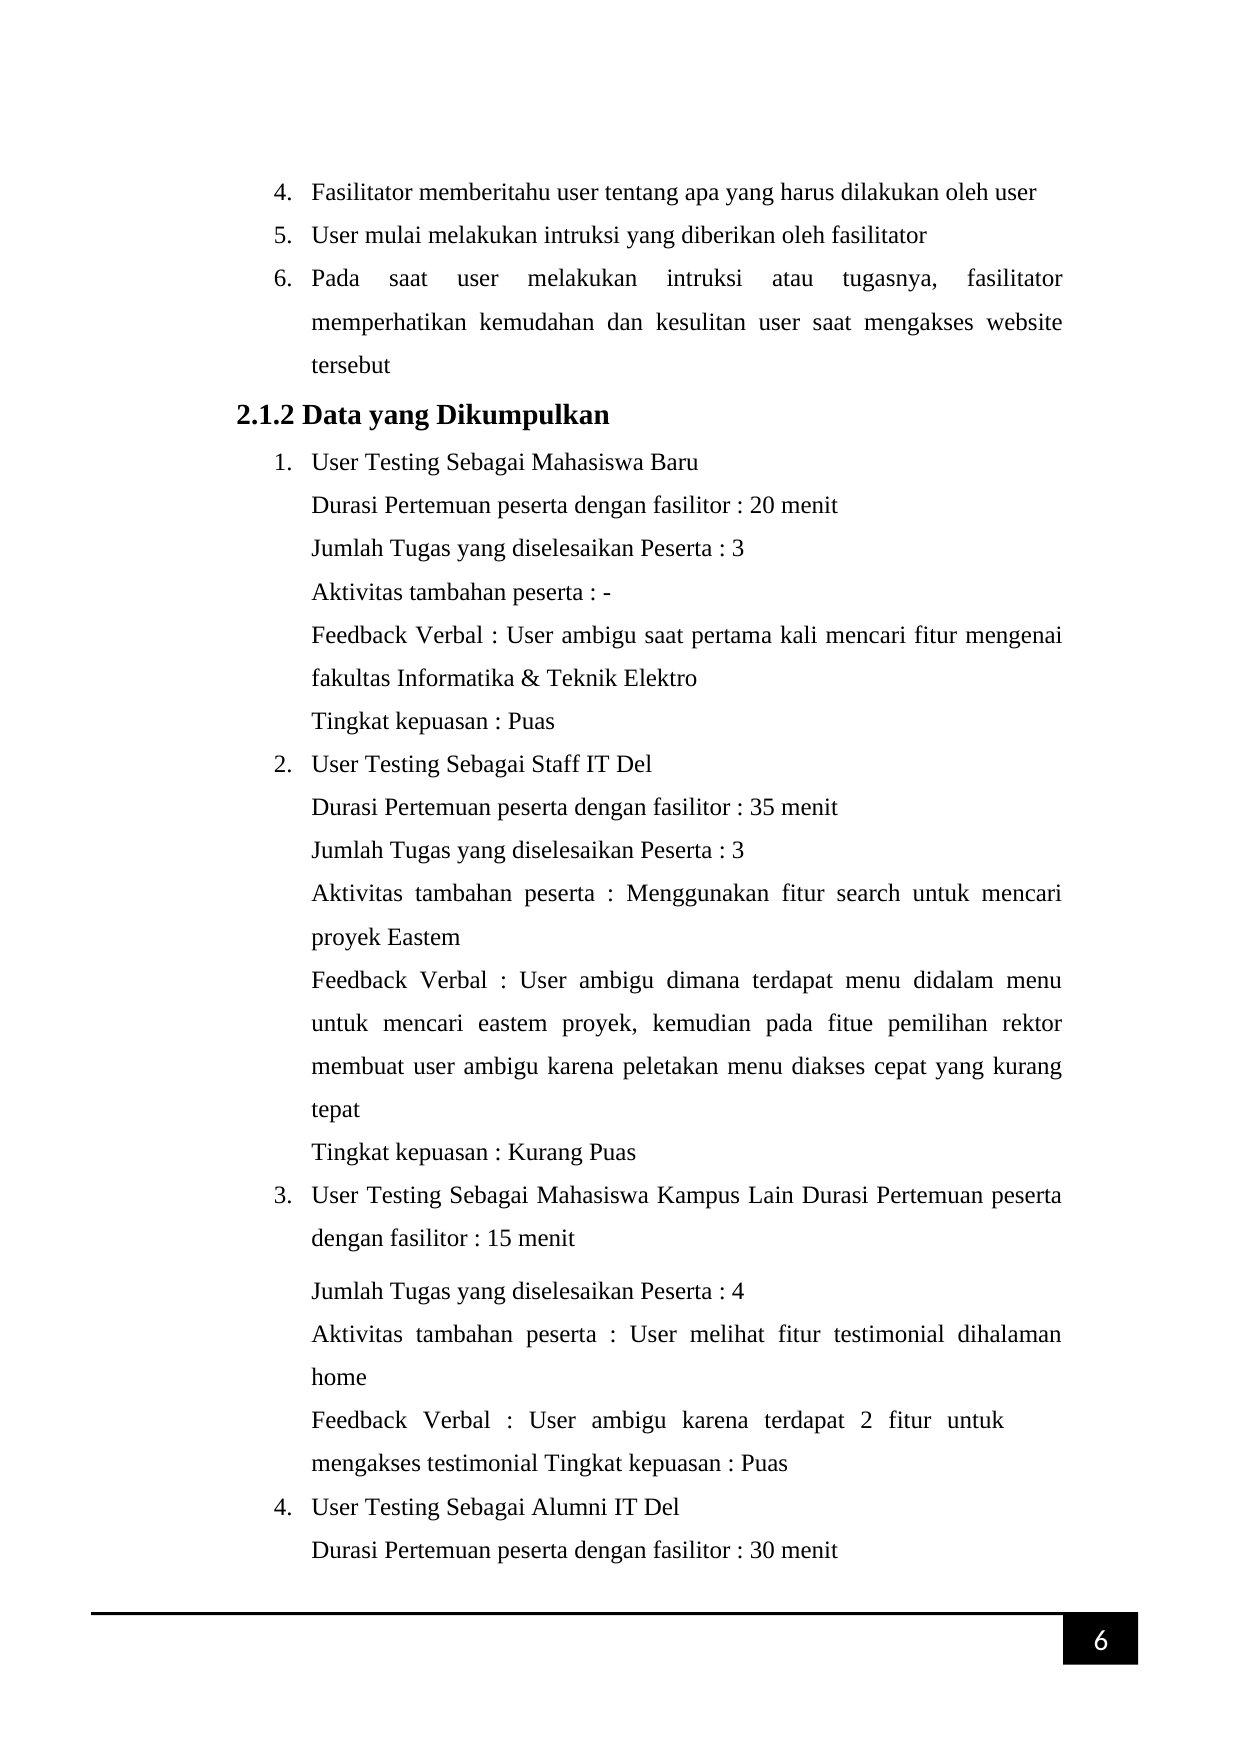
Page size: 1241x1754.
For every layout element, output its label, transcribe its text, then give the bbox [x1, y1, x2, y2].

list User Testing Sebagai Staff IT Del [274, 749, 1063, 778]
list Jumlah Tugas yang diselesaikan Peserta : 3 [311, 533, 1063, 562]
list Aktivitas tambahan peserta : User melihat fitur testimonial dihalaman home [311, 1319, 1063, 1391]
list User mulai melakukan intruksi yang diberikan oleh fasilitator [274, 220, 1063, 249]
list Aktivitas tambahan peserta : - [311, 577, 1063, 605]
list Aktivitas tambahan peserta : Menggunakan fitur search untuk mencari proyek Eastem [311, 878, 1063, 950]
list Feedback Verbal : User ambigu saat pertama kali mencari fitur mengenai fakultas Informatika & Teknik Elektro [311, 620, 1063, 692]
list Pada saat user melakukan intruksi atau tugasnya, fasilitator memperhatikan kemudahan dan kesulitan user saat mengakses website tersebut [274, 263, 1063, 378]
subtitle 2.1.2 Data yang Dikumpulkan [236, 397, 1063, 431]
list Durasi Pertemuan peserta dengan fasilitor : 20 menit [311, 490, 1063, 519]
list Jumlah Tugas yang diselesaikan Peserta : 4 [311, 1276, 1063, 1305]
list Fasilitator memberitahu user tentang apa yang harus dilakukan oleh user [274, 177, 1063, 206]
list Durasi Pertemuan peserta dengan fasilitor : 30 menit [311, 1535, 1063, 1563]
list User Testing Sebagai Mahasiswa Baru [274, 447, 1063, 476]
list Tingkat kepuasan : Kurang Puas [311, 1137, 1063, 1166]
list Tingkat kepuasan : Puas [311, 706, 1063, 735]
list User Testing Sebagai Alumni IT Del [274, 1492, 1063, 1520]
list Feedback Verbal : User ambigu karena terdapat 2 fitur untuk mengakses testimonial Tingkat kepuasan : Puas [311, 1405, 1005, 1477]
list Durasi Pertemuan peserta dengan fasilitor : 35 menit [311, 792, 1063, 821]
list User Testing Sebagai Mahasiswa Kampus Lain Durasi Pertemuan peserta dengan fasilitor : 15 menit [274, 1180, 1063, 1252]
list Feedback Verbal : User ambigu dimana terdapat menu didalam menu untuk mencari eastem proyek, kemudian pada fitue pemilihan rektor membuat user ambigu karena peletakan menu diakses cepat yang kurang tepat [311, 965, 1063, 1123]
list Jumlah Tugas yang diselesaikan Peserta : 3 [311, 835, 1063, 864]
